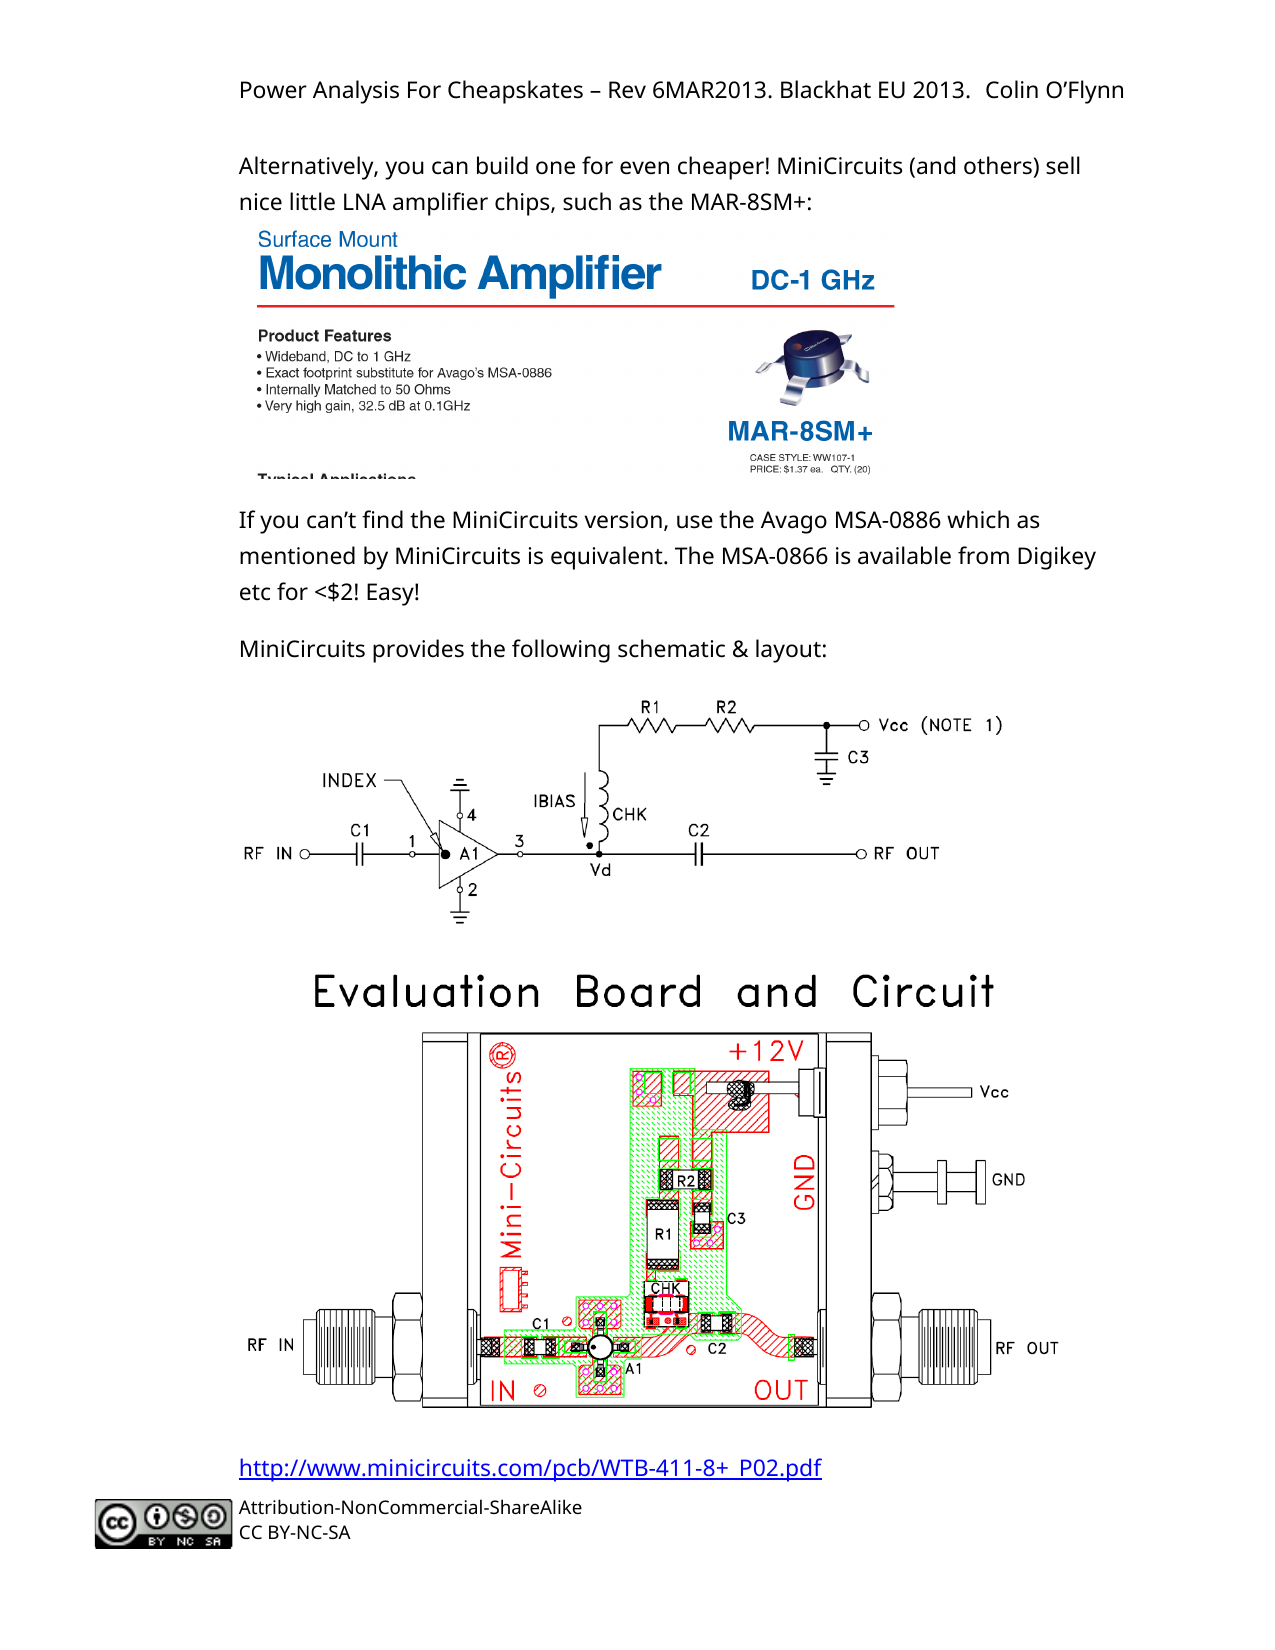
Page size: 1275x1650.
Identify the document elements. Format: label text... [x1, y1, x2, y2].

picture [238, 689, 1062, 941]
text MiniCircuits provides the following schematic & layout: [239, 633, 1125, 664]
picture [238, 965, 1082, 1427]
picture [94, 1499, 233, 1549]
picture [238, 221, 913, 479]
text If you can’t find the MiniCircuits version, use the Avago MSA-0886 which as mentioned by MiniCircuits is equivalent. The MSA-0866 is available from Digikey etc for <$2! Easy! [239, 504, 1125, 607]
text http://www.minicircuits.com/pcb/WTB-411-8+_P02.pdf [239, 1452, 1125, 1483]
